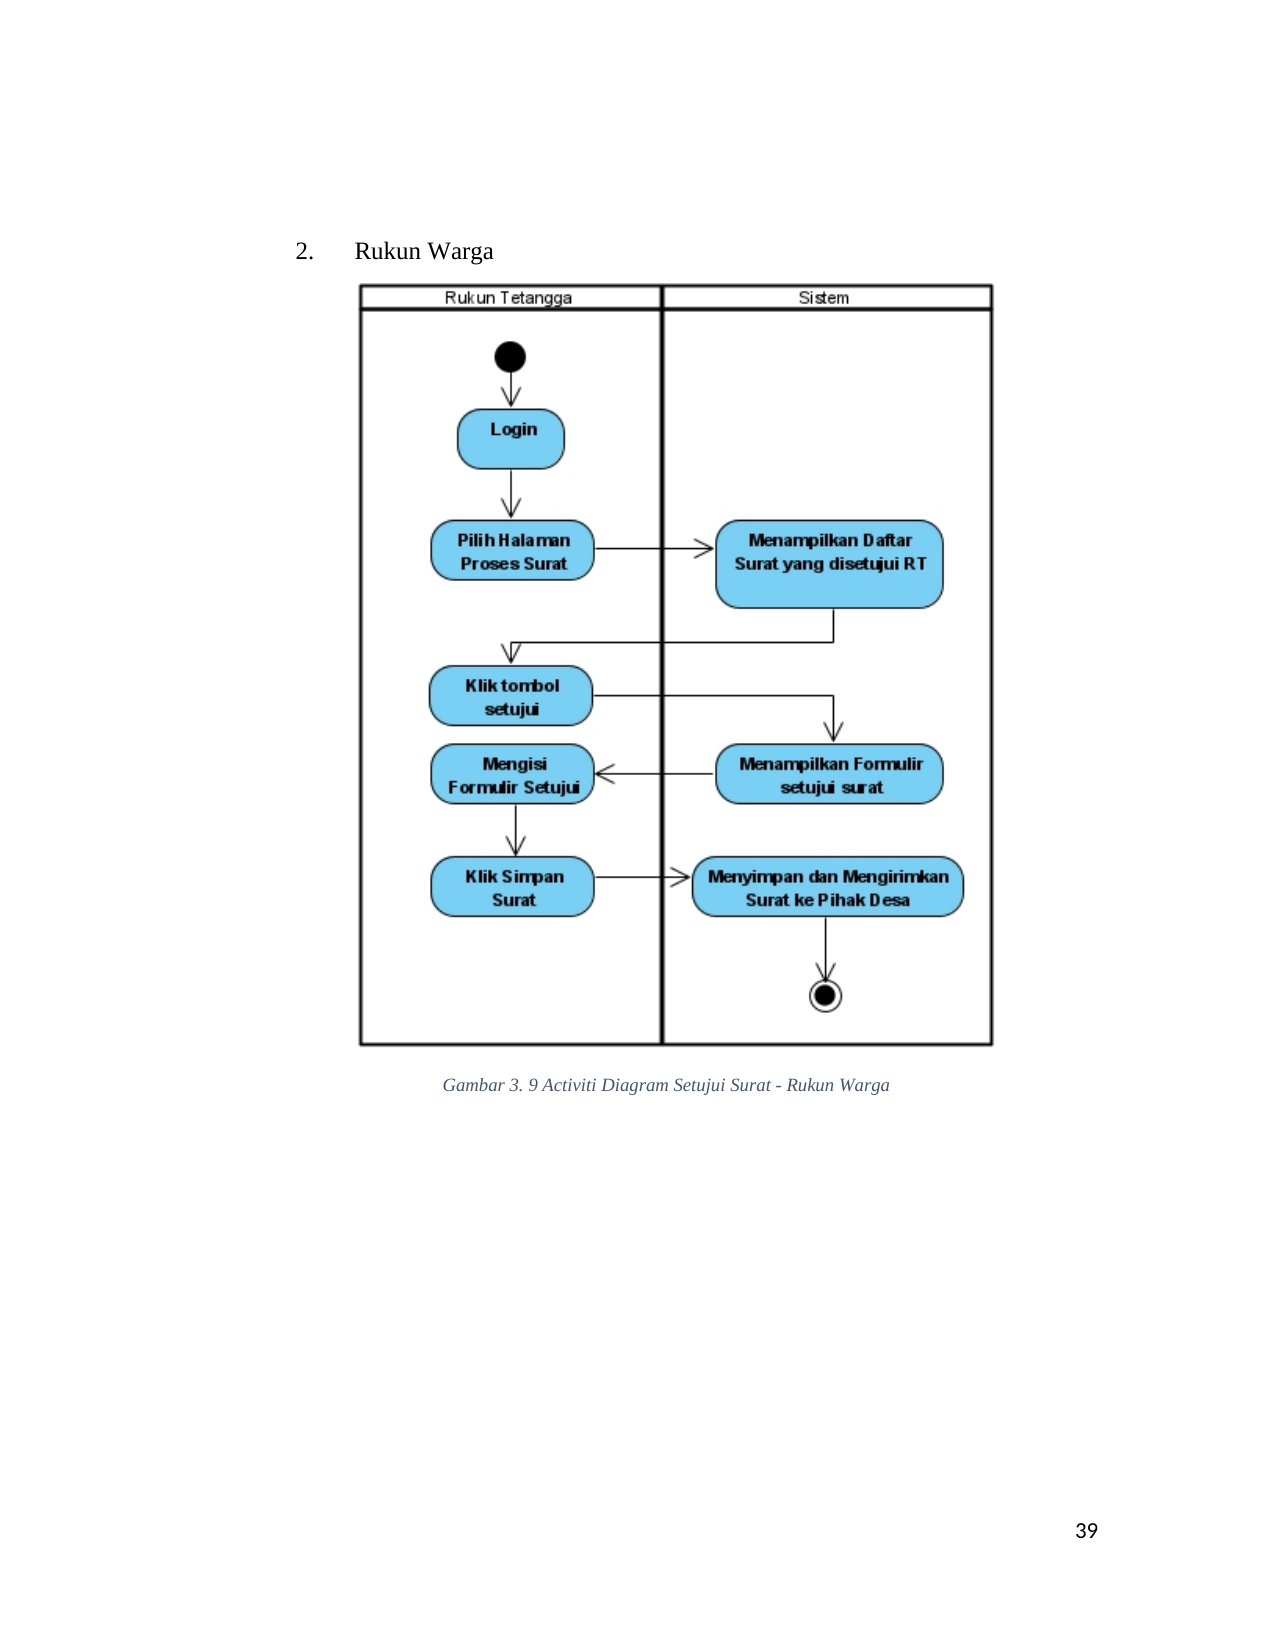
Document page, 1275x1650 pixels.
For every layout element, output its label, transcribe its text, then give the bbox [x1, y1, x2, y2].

list Rukun Warga [295, 236, 1098, 265]
picture [354, 279, 1002, 1055]
text Gambar 3. 9 Activiti Diagram Setujui Surat - Rukun Warga [236, 1073, 1098, 1095]
